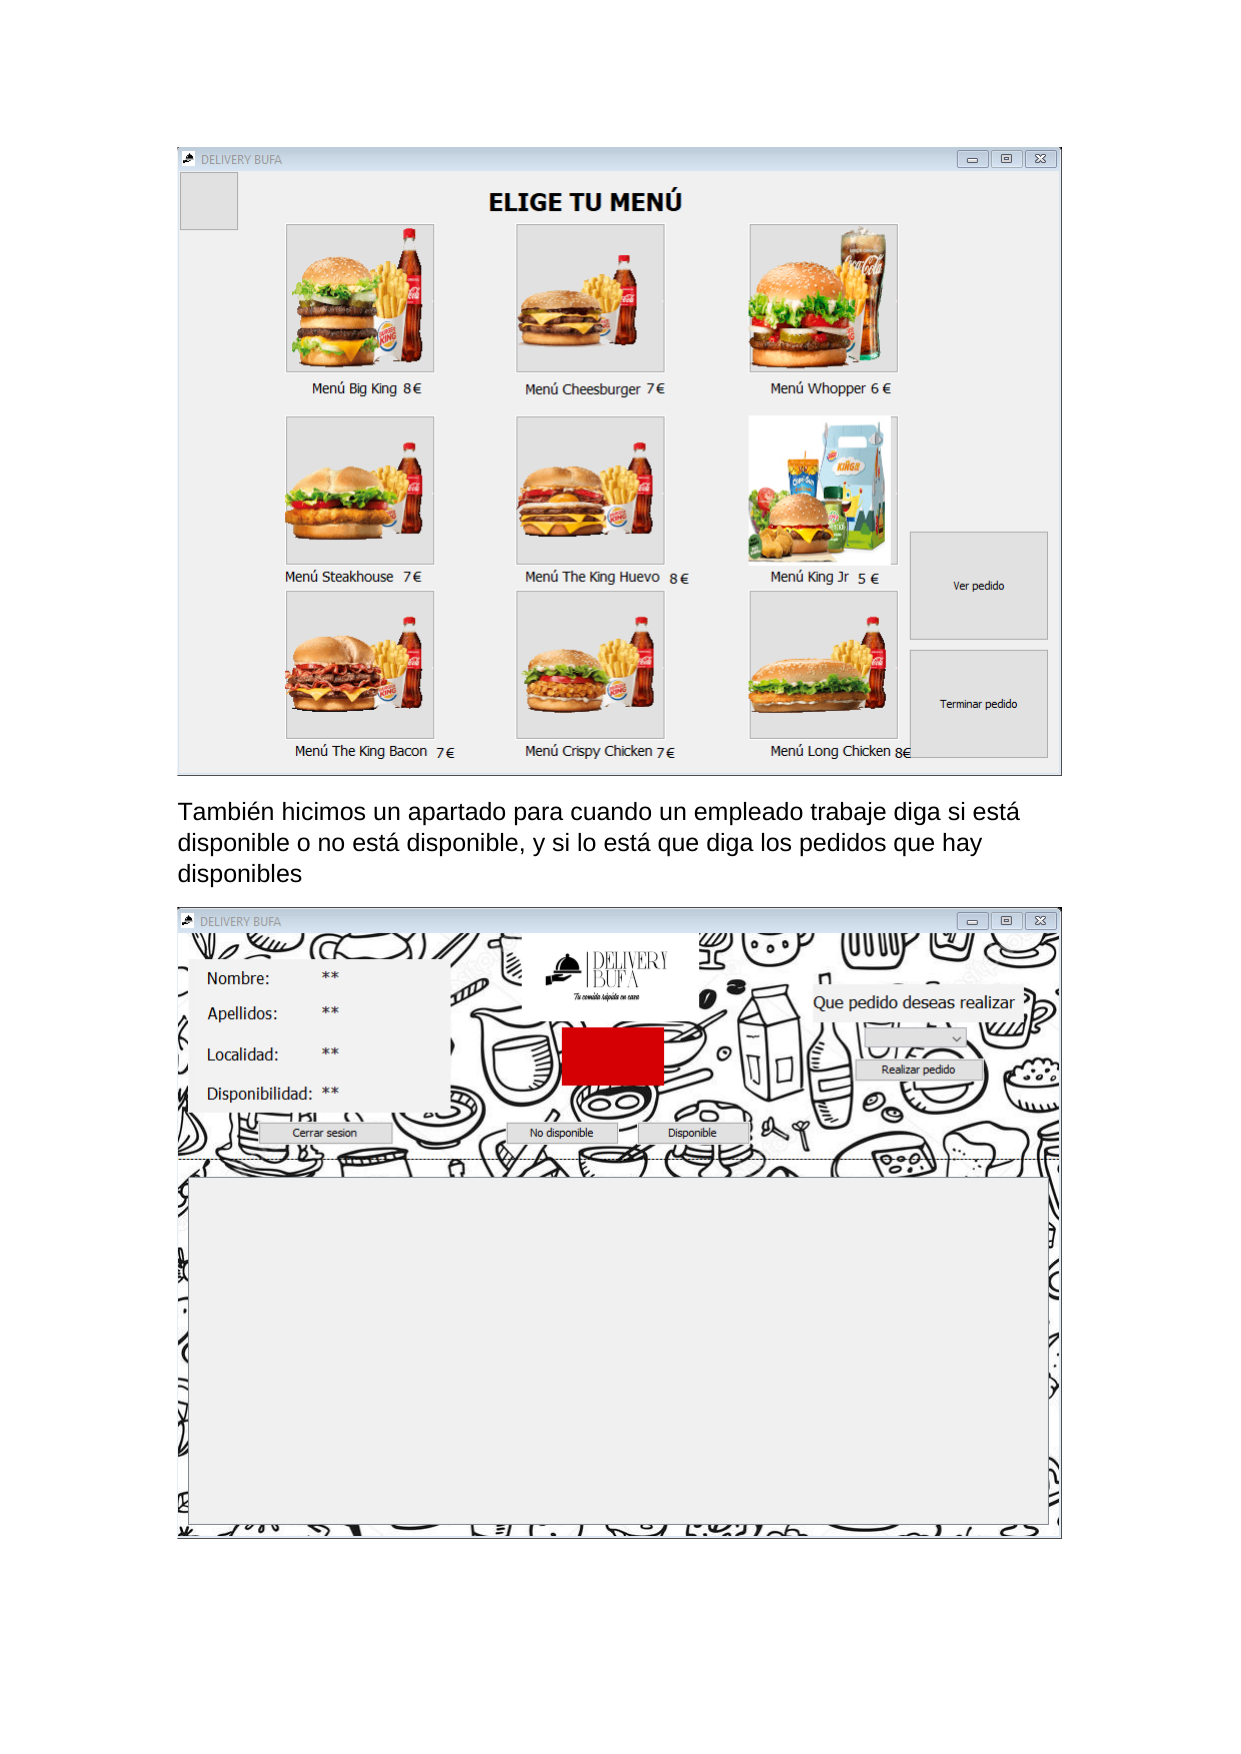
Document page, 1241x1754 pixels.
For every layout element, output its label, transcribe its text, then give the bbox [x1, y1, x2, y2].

picture [177, 147, 1063, 779]
text También hicimos un apartado para cuando un empleado trabaje diga si está disponible o no está disponible, y si lo está que diga los pedidos que hay disponibles [177, 797, 1063, 888]
picture [177, 907, 1063, 1540]
